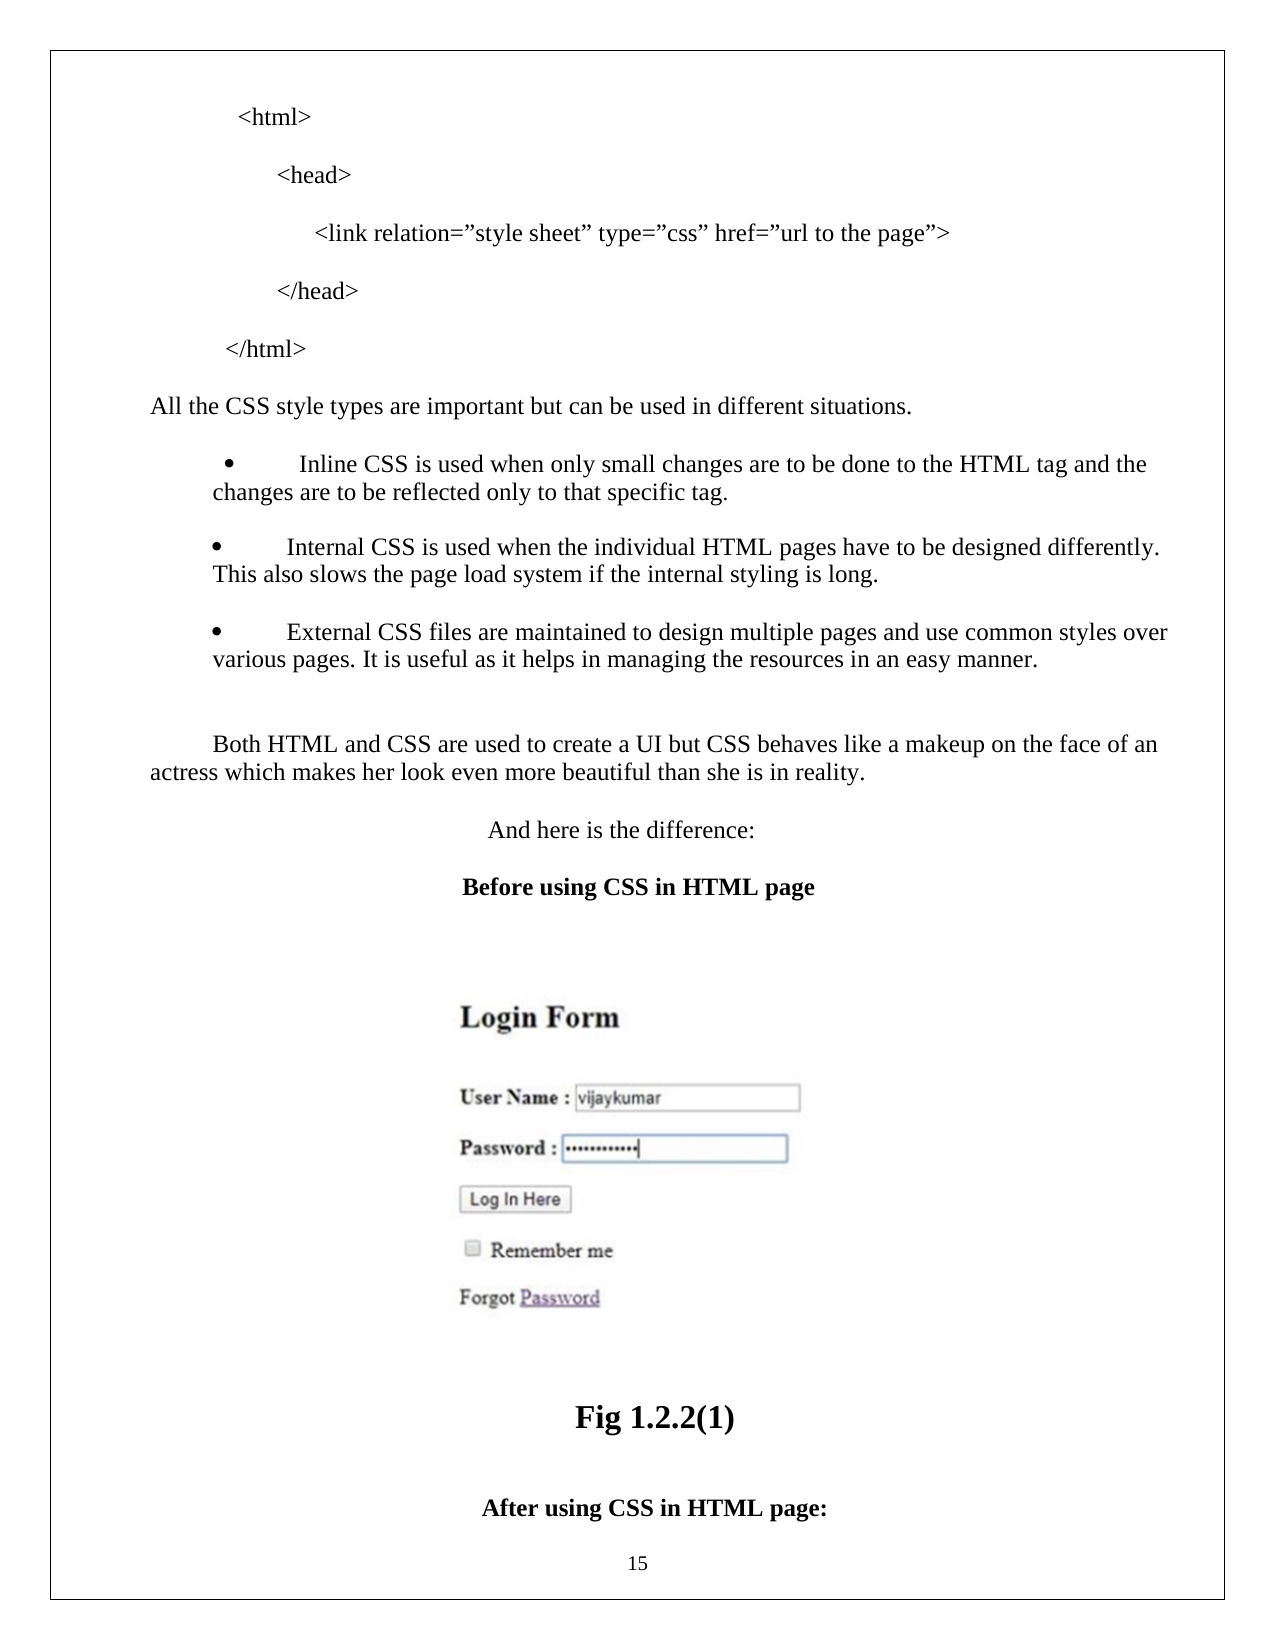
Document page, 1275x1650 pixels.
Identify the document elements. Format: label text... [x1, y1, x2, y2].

text <link relation=”style sheet” type=”css” href=”url to the page”> [234, 218, 1030, 247]
text </head> [158, 276, 410, 304]
text All the CSS style types are important but can be used in different situations. [87, 391, 1200, 420]
text </html> [162, 334, 1200, 363]
text  Internal CSS is used when the individual HTML pages have to be designed differently. This also slows the page load system if the internal styling is long. [212, 534, 1192, 588]
text Fig 1.2.2(1) [117, 1397, 1193, 1435]
text And here is the difference: [450, 815, 857, 844]
text <head> [158, 160, 403, 189]
text After using CSS in HTML page: [117, 1493, 1193, 1521]
text Both HTML and CSS are used to create a UI but CSS behaves like a makeup on the face of an actress which makes her look even more beautiful than she is in reality. [150, 729, 1193, 786]
text <html> [237, 102, 1200, 131]
text  Inline CSS is used when only small changes are to be done to the HTML tag and the changes are to be reflected only to that specific tag [212, 451, 1173, 505]
text  External CSS files are maintained to design multiple pages and use common styles over various pages. It is useful as it helps in managing the resources in an easy manner. [212, 619, 1192, 673]
text Before using CSS in HTML page [420, 872, 857, 901]
picture [116, 958, 1188, 1369]
